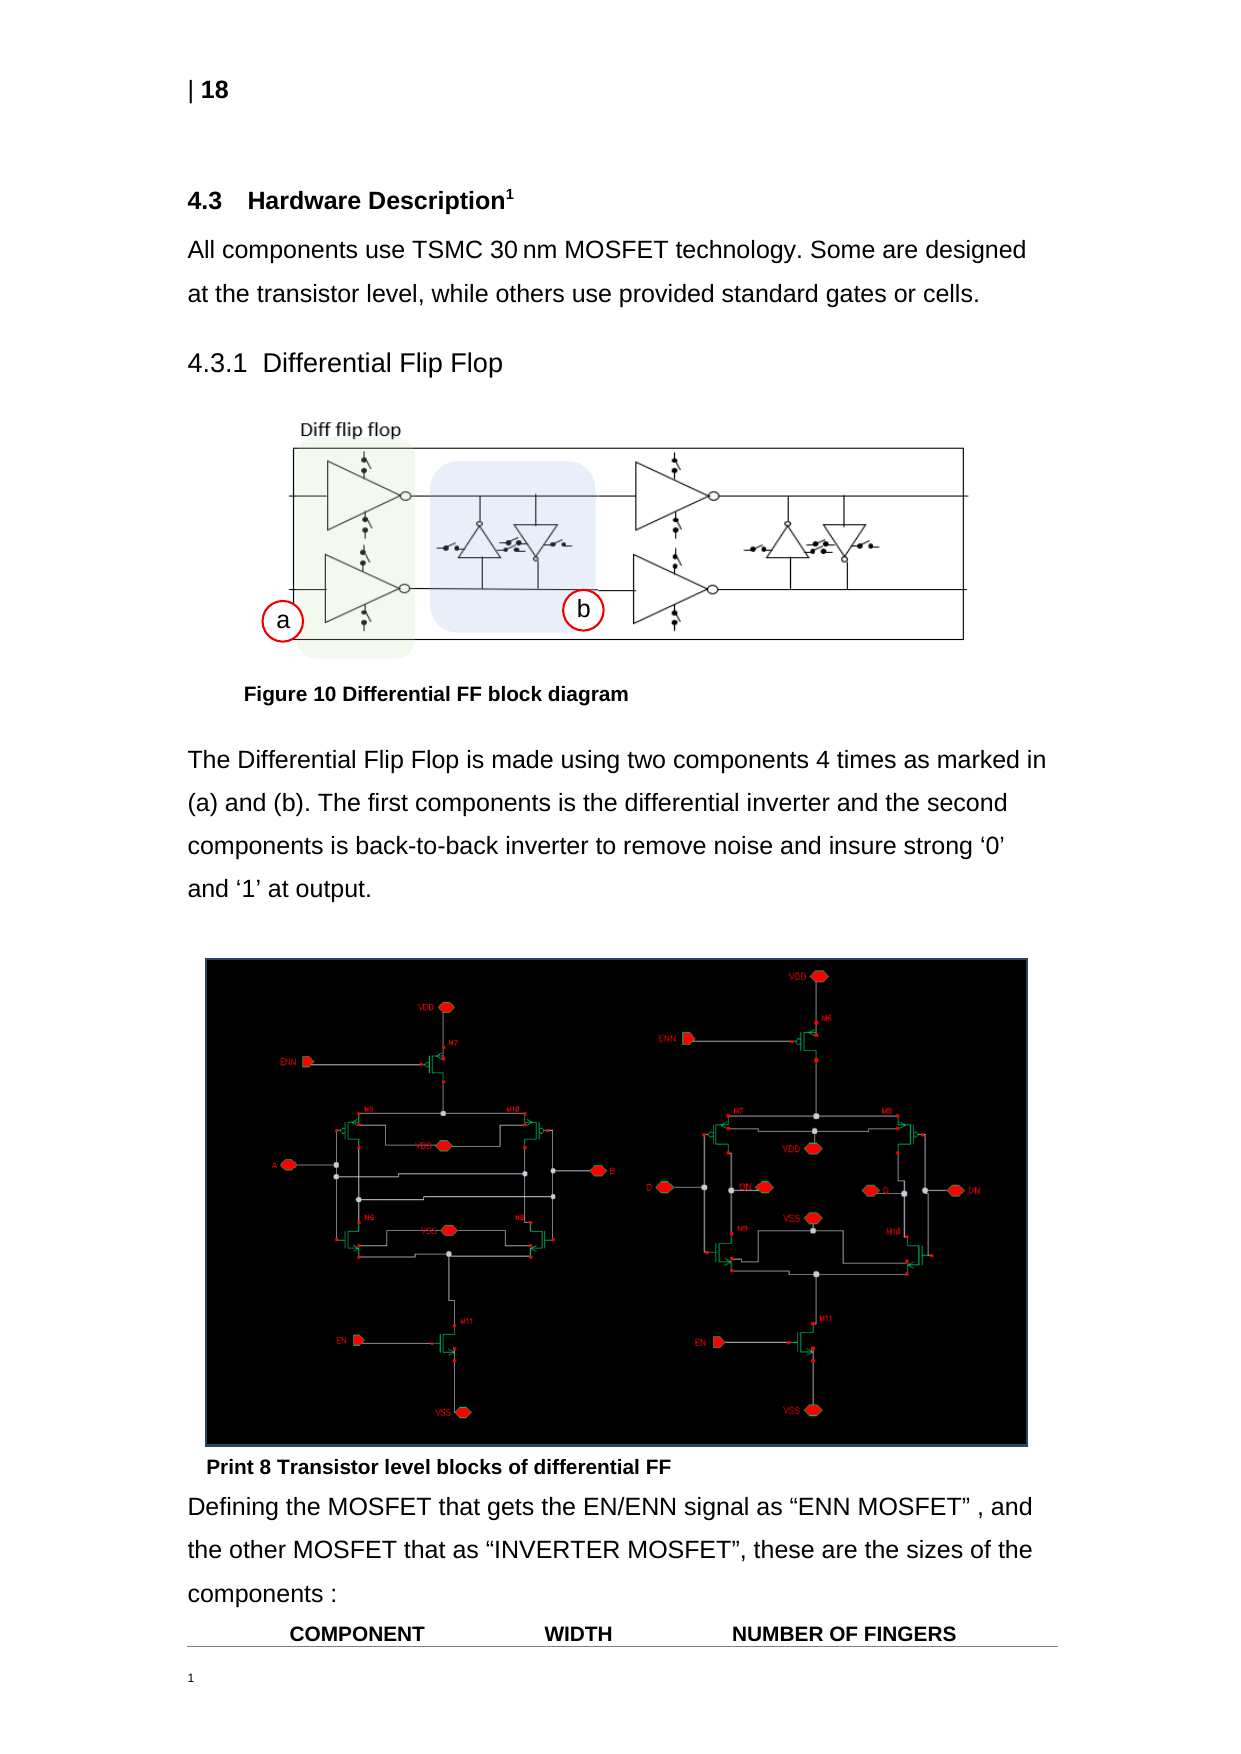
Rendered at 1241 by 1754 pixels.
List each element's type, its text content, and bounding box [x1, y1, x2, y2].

picture [243, 384, 997, 673]
picture [223, 960, 1019, 1441]
text The Differential Flip Flop is made using two components 4 times as marked in (a) and (b). The first components is the differential inverter and the second components is back-to-back inverter to remove noise and insure strong ‘0’ and ‘1’ at output. [187, 745, 1053, 903]
text All components use TSMC 30 nm MOSFET technology. Some are designed at the transistor level, while others use provided standard gates or cells. [187, 236, 1053, 307]
table_header Width [527, 1622, 630, 1646]
subtitle Hardware Description [187, 186, 1053, 215]
text Defining the MOSFET that gets the EN/ENN signal as “ENN MOSFET” , and the other MOSFET that as “INVERTER MOSFET”, these are the sizes of the components : [187, 1133, 1053, 1607]
table_header Number of fingers [630, 1622, 1058, 1646]
subtitle Differential Flip Flop [187, 347, 1053, 378]
table_header Component [187, 1622, 527, 1646]
